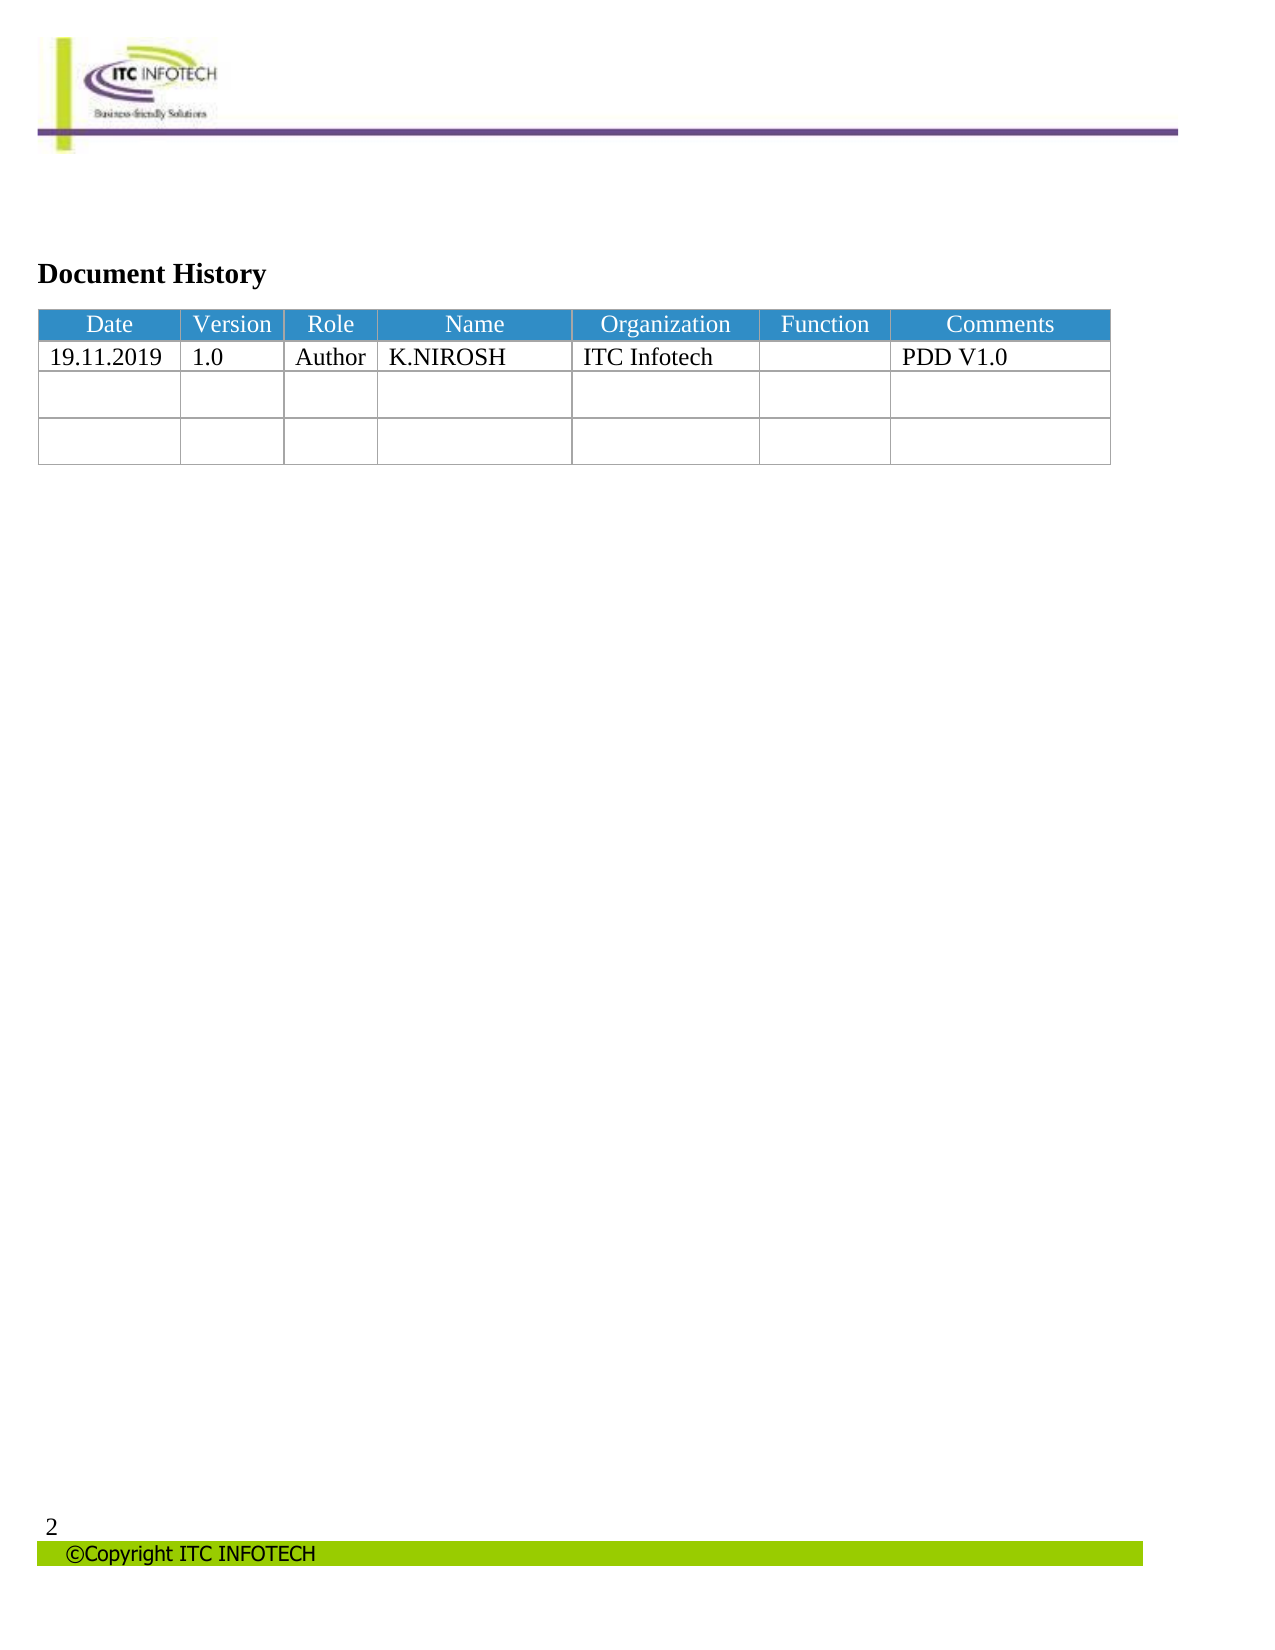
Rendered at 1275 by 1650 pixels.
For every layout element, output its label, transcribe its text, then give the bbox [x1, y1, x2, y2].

table_cell [378, 419, 571, 464]
text Document History [37, 256, 1181, 289]
table_cell [285, 419, 377, 464]
table_cell 1.0 [181, 342, 283, 370]
table_cell [891, 372, 1110, 417]
table_cell [891, 419, 1110, 464]
table_header Function [760, 310, 890, 340]
table_header Role [285, 310, 377, 340]
table_cell PDD V1.0 [891, 342, 1110, 370]
table_cell [760, 372, 890, 417]
table_cell [39, 419, 180, 464]
table_header Version [181, 310, 283, 340]
table_cell K.NIROSH [378, 342, 571, 370]
table_cell [181, 419, 283, 464]
table_cell Author [285, 342, 377, 370]
table_header Name [378, 310, 571, 340]
table_cell [39, 372, 180, 417]
table_header Date [39, 310, 180, 340]
table_cell [181, 372, 283, 417]
table_cell 19.11.2019 [39, 342, 180, 370]
table_cell [378, 372, 571, 417]
table_header Comments [891, 310, 1110, 340]
table_cell ITC Infotech [573, 342, 759, 370]
table_header Organization [573, 310, 759, 340]
table_cell [760, 342, 890, 370]
picture [37, 37, 1179, 154]
table_cell [573, 372, 759, 417]
table_cell [573, 419, 759, 464]
table_cell [285, 372, 377, 417]
table_cell [760, 419, 890, 464]
